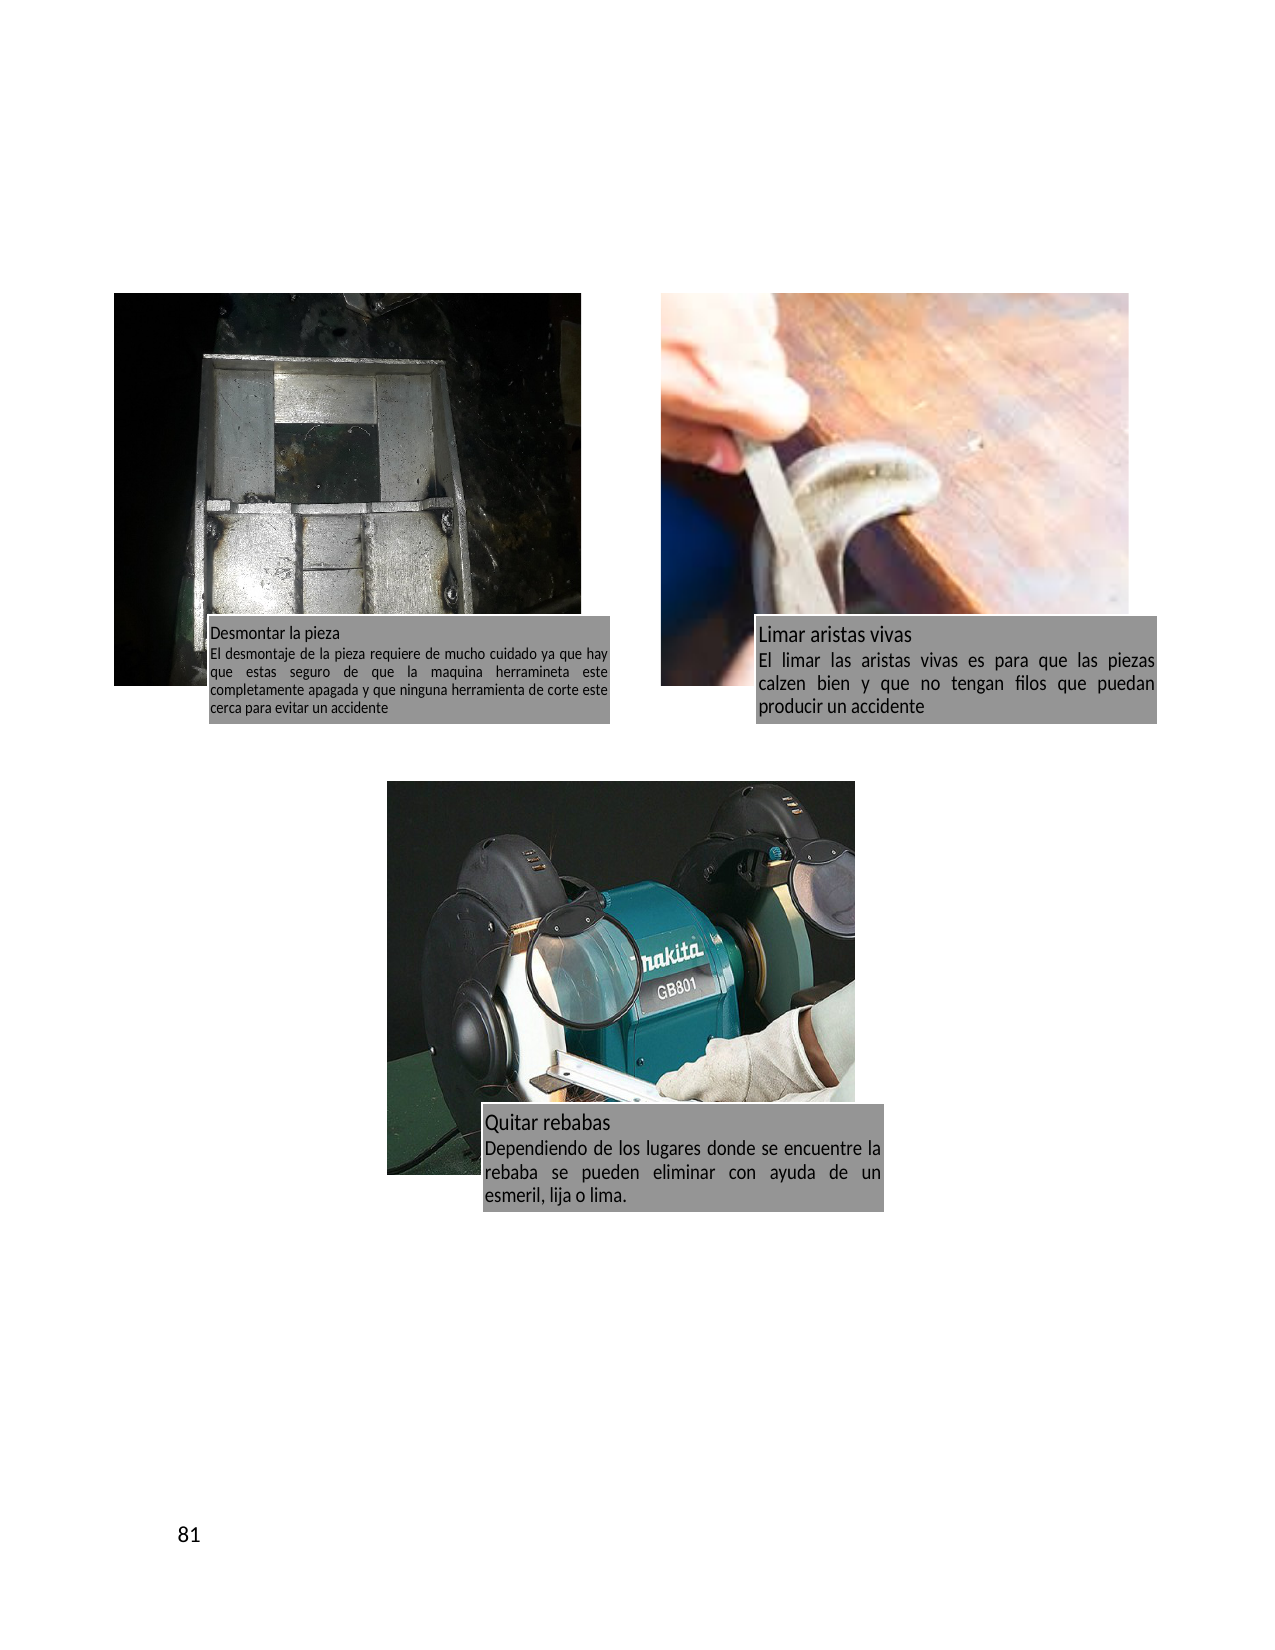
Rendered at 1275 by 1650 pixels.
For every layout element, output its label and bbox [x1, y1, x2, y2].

picture [387, 781, 855, 1175]
picture [660, 293, 1129, 686]
picture [114, 293, 582, 686]
